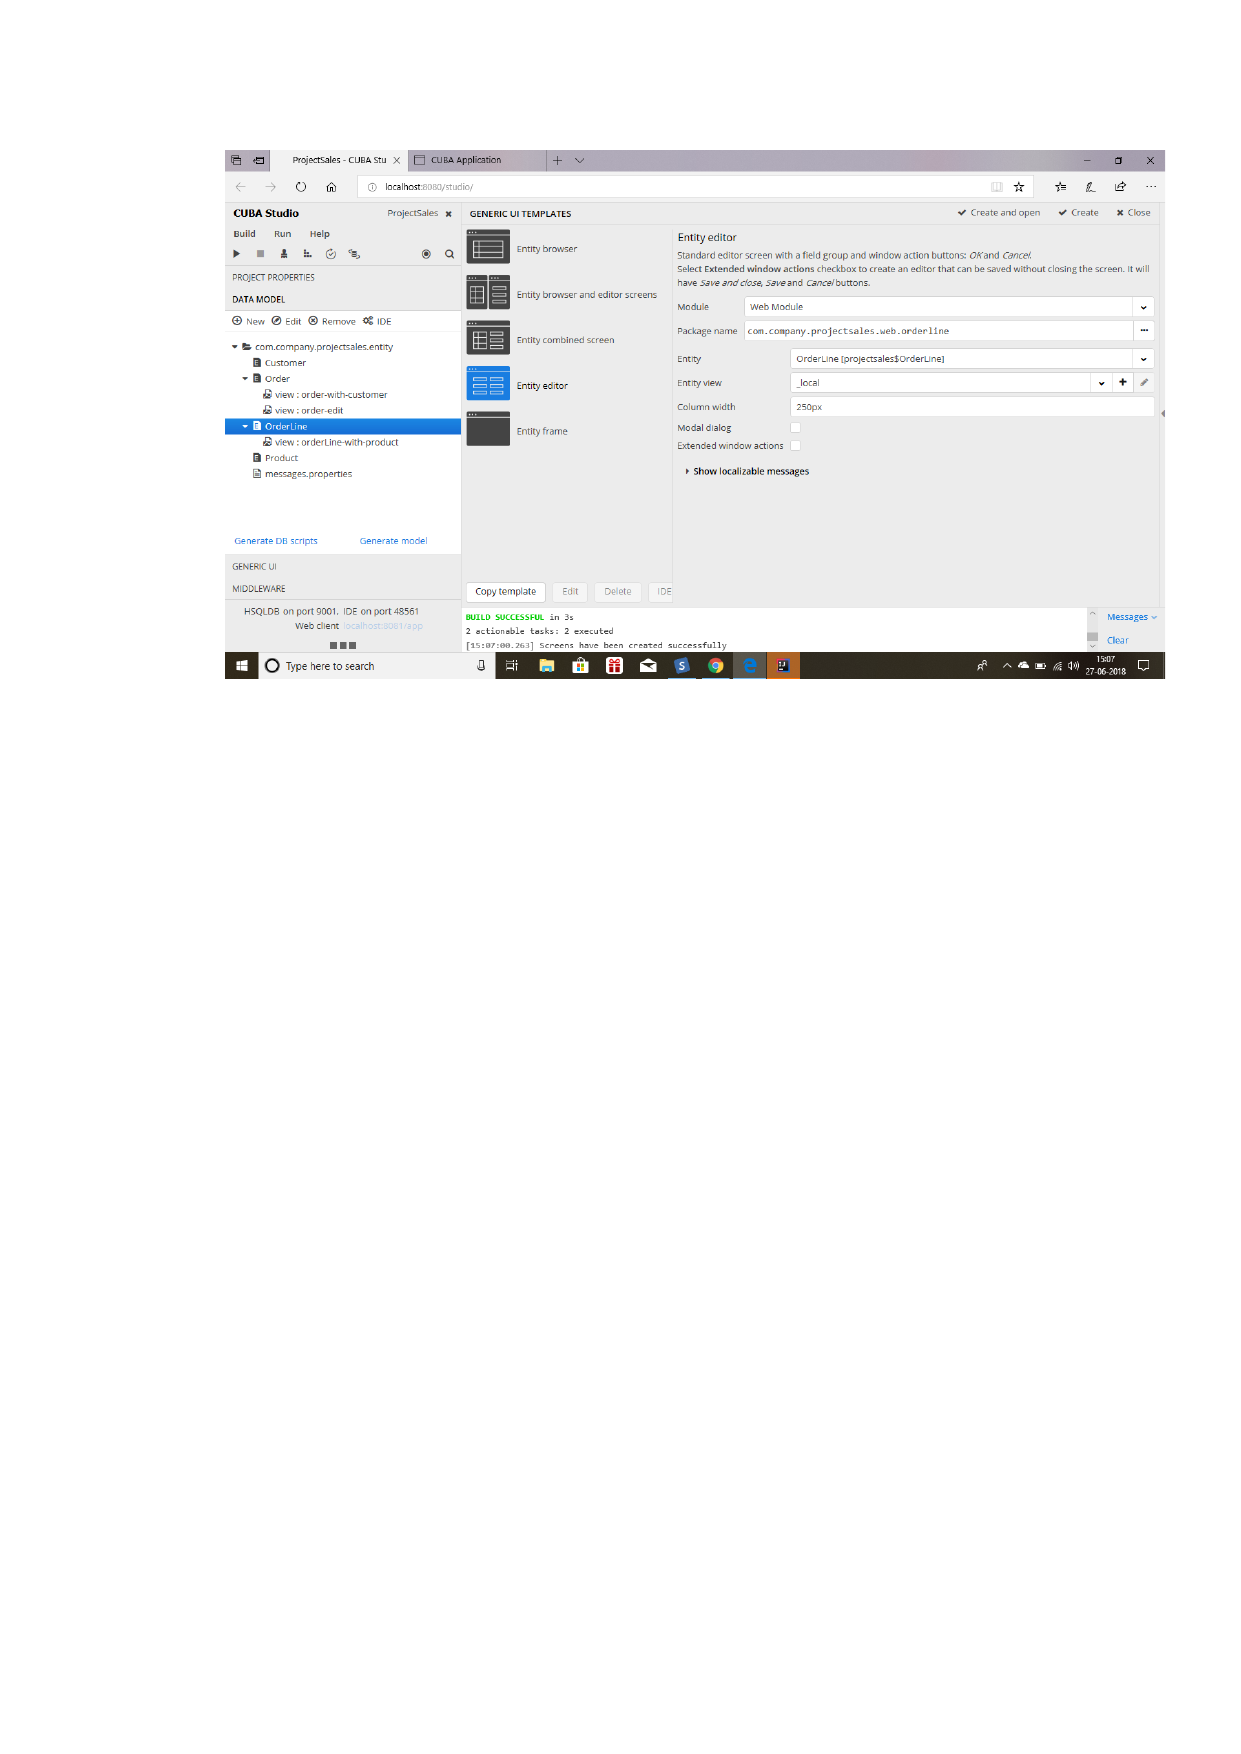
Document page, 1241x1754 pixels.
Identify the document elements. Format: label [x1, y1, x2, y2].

picture [225, 150, 1166, 679]
